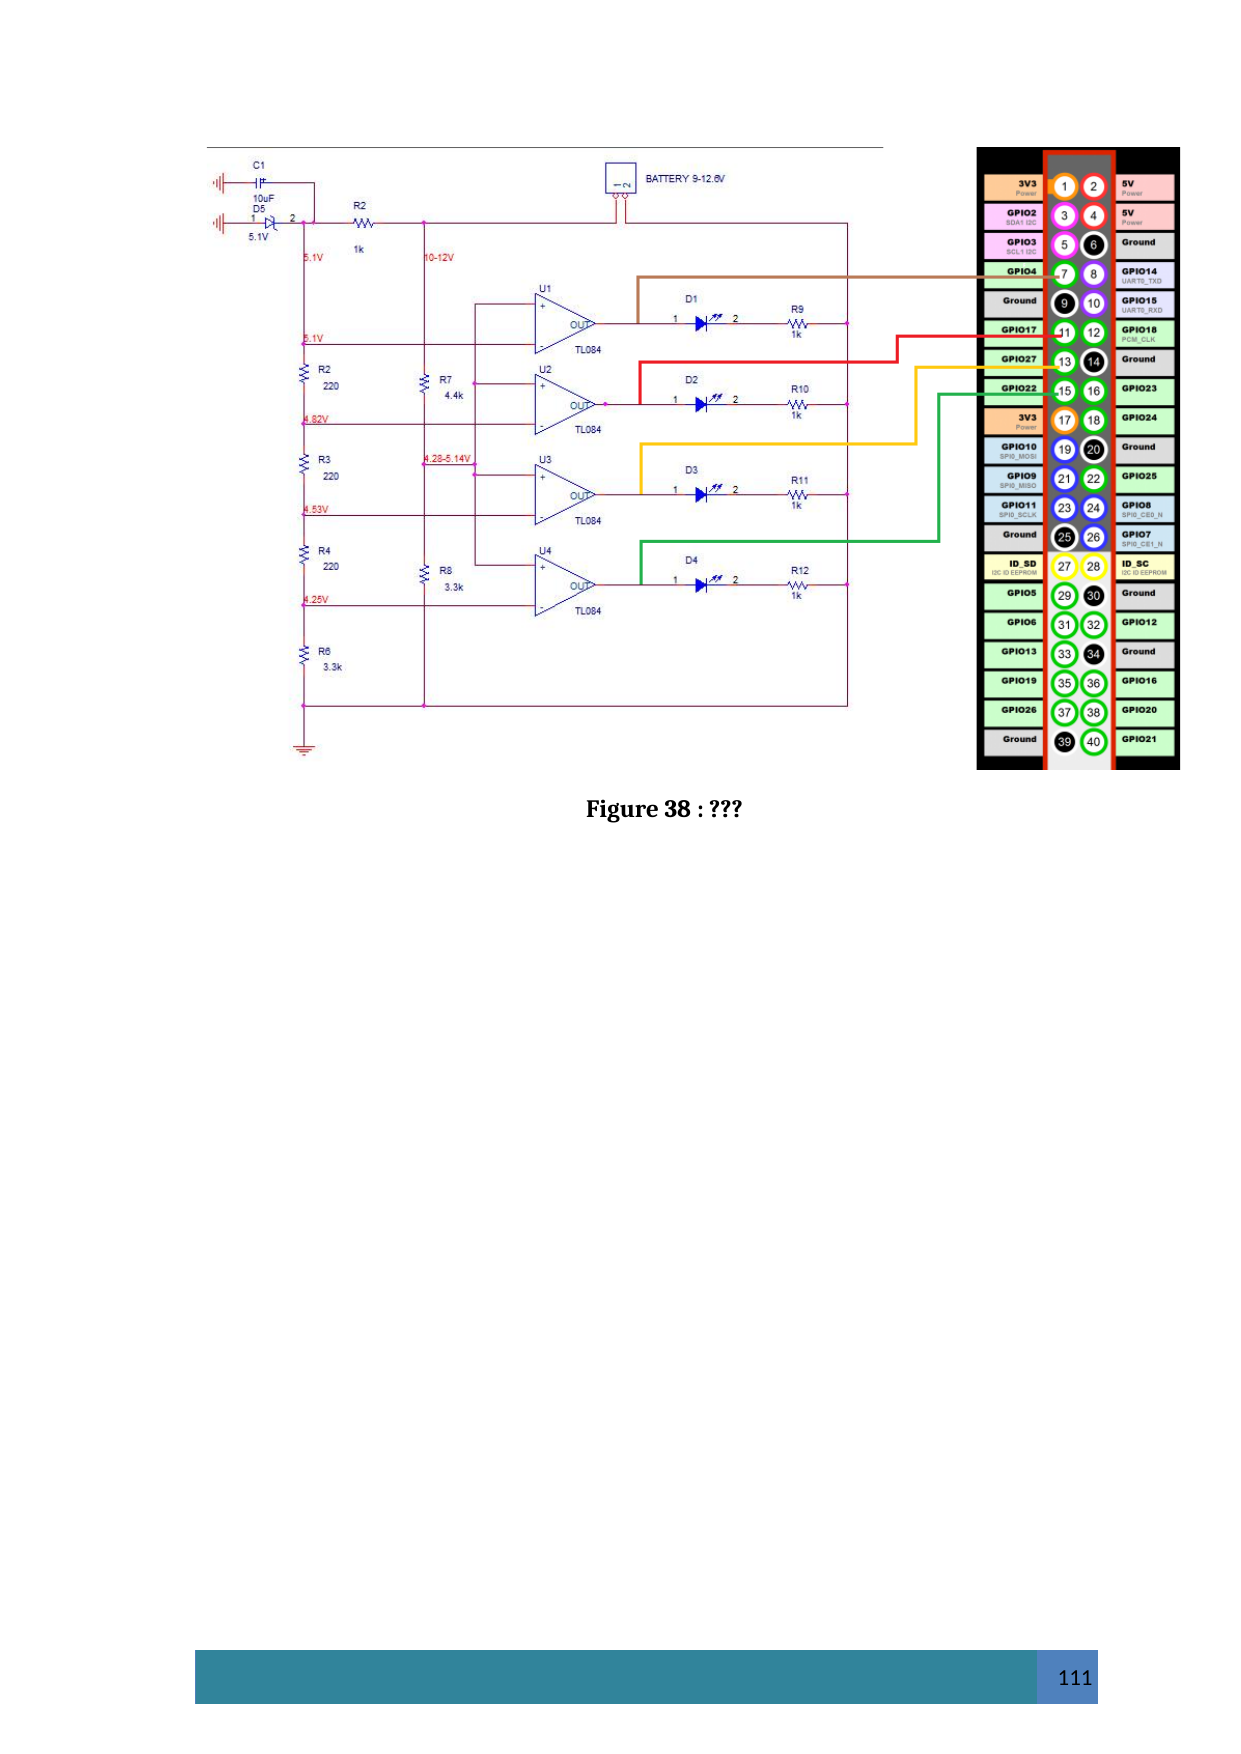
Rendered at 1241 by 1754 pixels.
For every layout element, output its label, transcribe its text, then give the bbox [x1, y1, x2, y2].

picture [206, 147, 1181, 770]
list Figure 38 : ??? [207, 794, 1122, 823]
